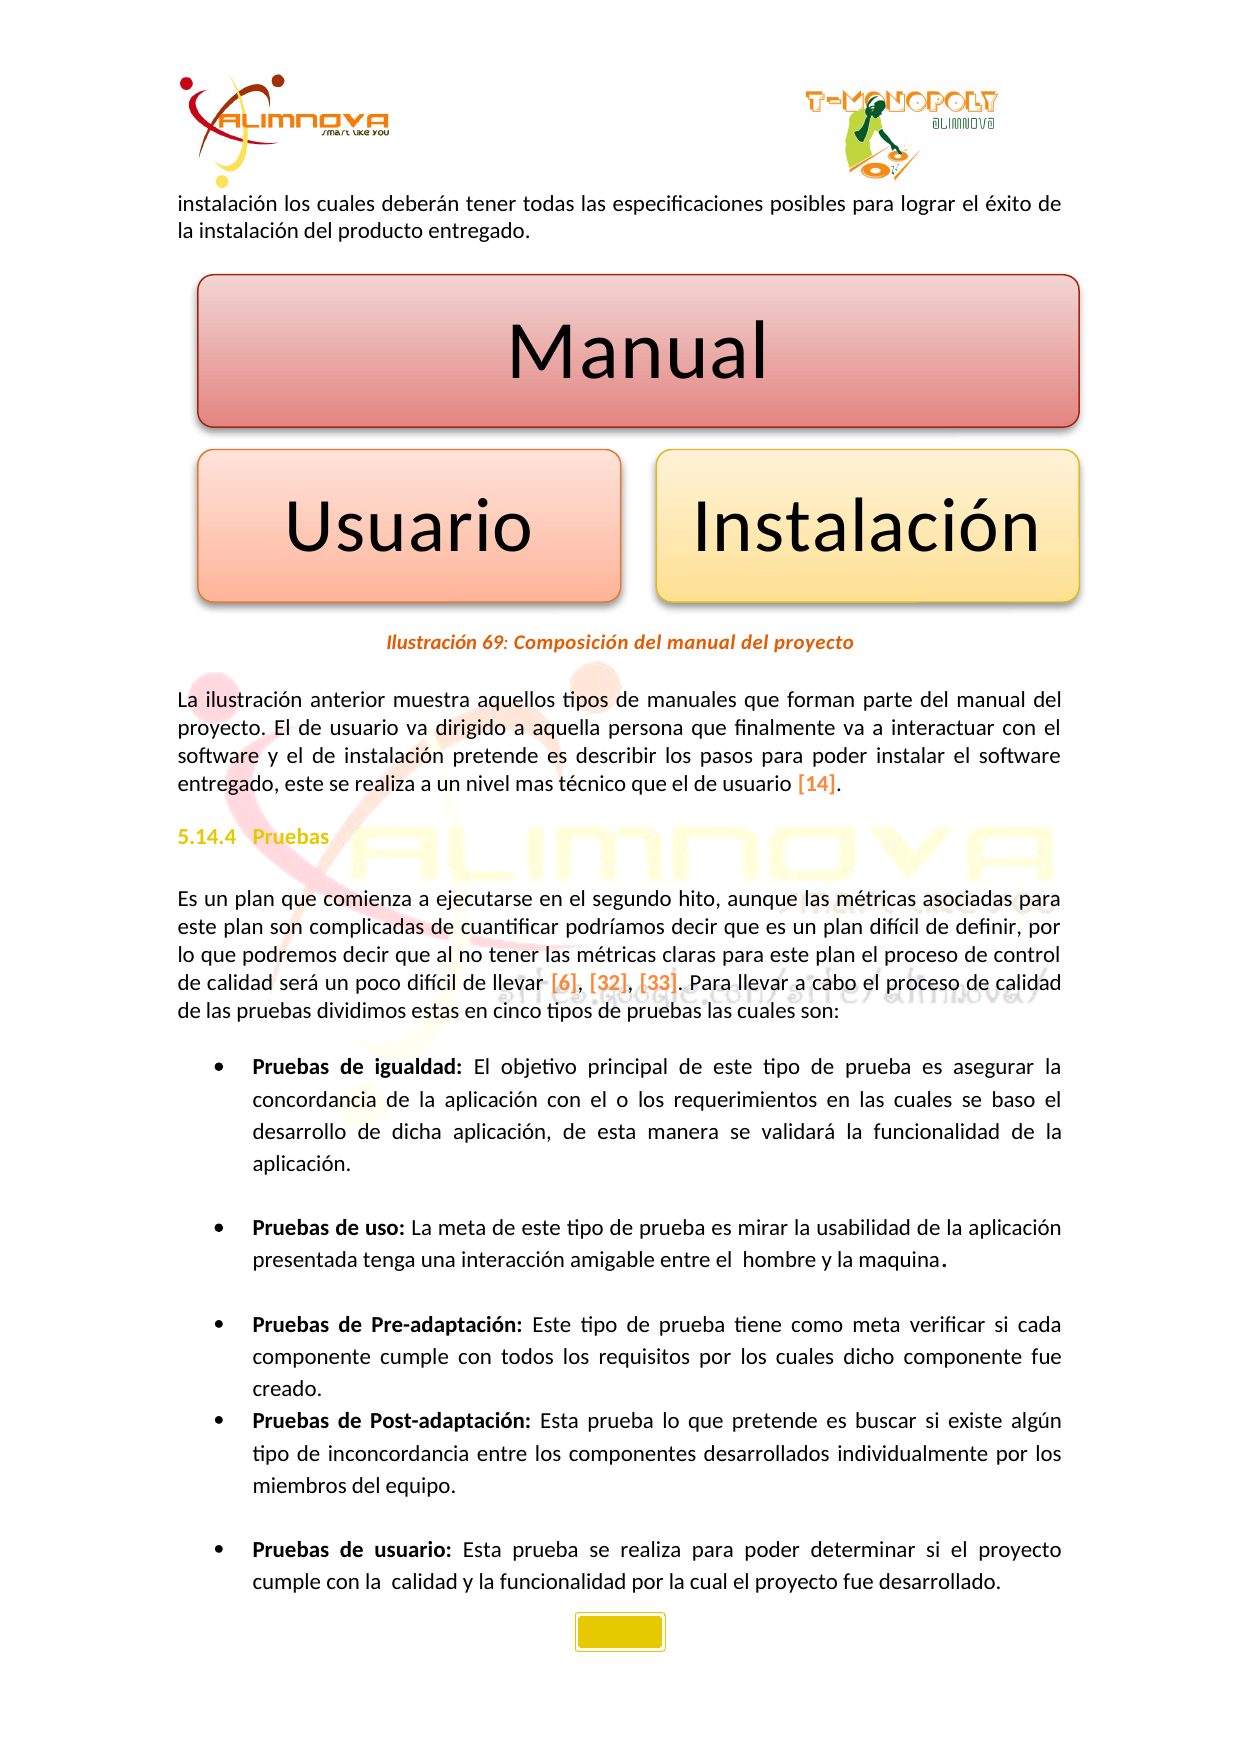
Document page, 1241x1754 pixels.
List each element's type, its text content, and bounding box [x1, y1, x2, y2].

list Pruebas de igualdad: El objetivo principal de este tipo de prueba es asegurar la concordancia de la aplicación con el o los requerimientos en las cuales se baso el desarrollo de dicha aplicación, de esta manera se validará la funcionalidad de la aplicación. [215, 1052, 1063, 1177]
list Pruebas de usuario: Esta prueba se realiza para poder determinar si el proyecto cumple con la calidad y la funcionalidad por la cual el proyecto fue desarrollado. [215, 1535, 1063, 1596]
picture [177, 73, 389, 189]
text Ilustración 69: Composición del manual del proyecto [177, 629, 1063, 654]
list Pruebas de Post-adaptación: Esta prueba lo que pretende es buscar si existe algún tipo de inconcordancia entre los componentes desarrollados individualmente por los miembros del equipo. [215, 1407, 1063, 1499]
subtitle Pruebas [177, 822, 1063, 850]
list Pruebas de uso: La meta de este tipo de prueba es mirar la usabilidad de la aplicación presentada tenga una interacción amigable entre el hombre y la maquina. [215, 1213, 1063, 1274]
list Pruebas de Pre-adaptación: Este tipo de prueba tiene como meta verificar si cada componente cumple con todos los requisitos por los cuales dicho componente fue creado. [215, 1310, 1063, 1402]
picture [802, 79, 1002, 184]
